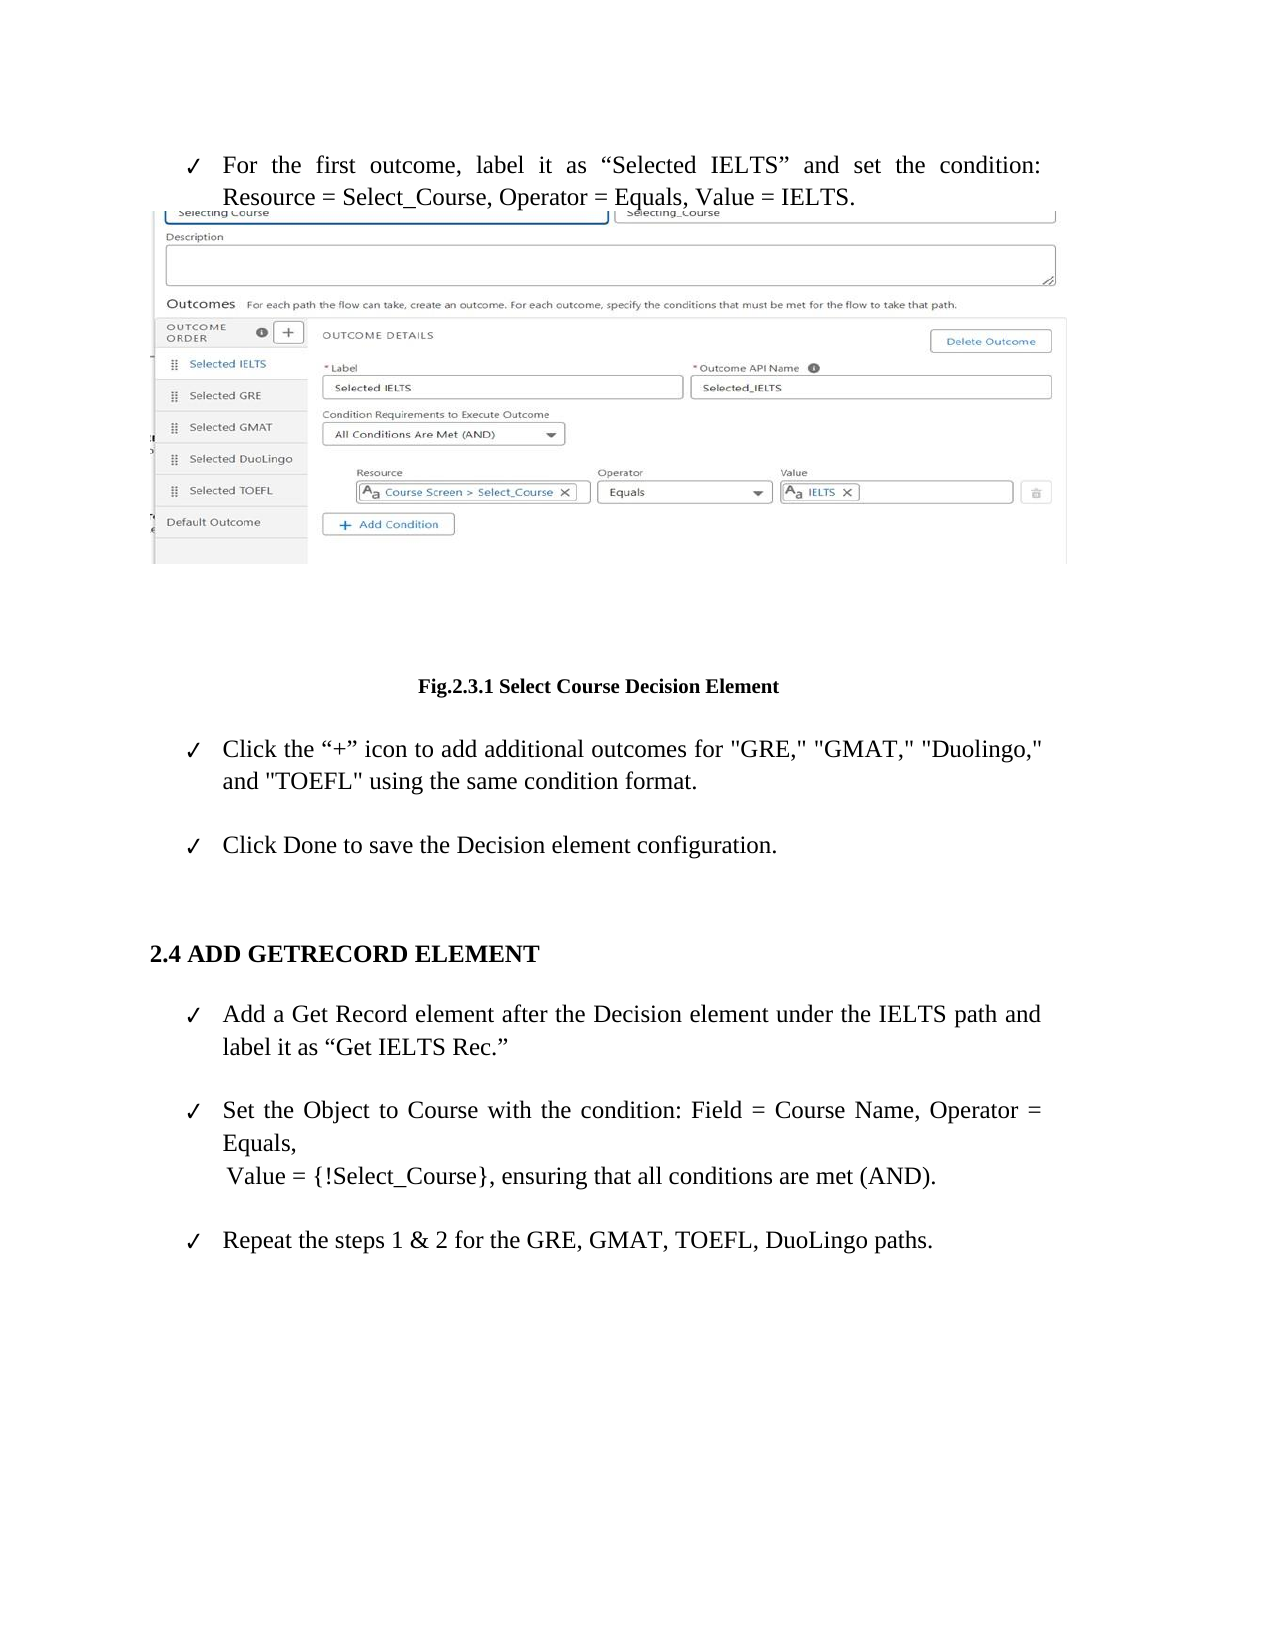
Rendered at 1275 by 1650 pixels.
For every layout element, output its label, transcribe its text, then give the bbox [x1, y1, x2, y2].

subtitle 2.4 ADD GETRECORD ELEMENT [149, 939, 1125, 968]
list For the first outcome, label it as “Selected IELTS” and set the condition: Resource = Select_Course, Operator = Equals, Value = IELTS. [186, 150, 1043, 211]
list Add a Get Record element after the Decision element under the IELTS path and label it as “Get IELTS Rec.” [186, 999, 1043, 1061]
text Value = {!Select_Course}, ensuring that all conditions are met (AND). [226, 1161, 1043, 1190]
list Repeat the steps 1 & 2 for the GRE, GMAT, TOEFL, DuoLingo paths. [186, 1225, 1043, 1254]
text Fig.2.3.1 Select Course Decision Element [276, 674, 916, 698]
list Click Done to save the Decision element configuration. [186, 830, 1043, 858]
picture [150, 211, 1067, 564]
list Click the “+” icon to add additional outcomes for "GRE," "GMAT," "Duolingo," and "TOEFL" using the same condition format. [186, 734, 1043, 795]
list Set the Object to Course with the condition: Field = Course Name, Operator = Equals, [186, 1095, 1043, 1156]
